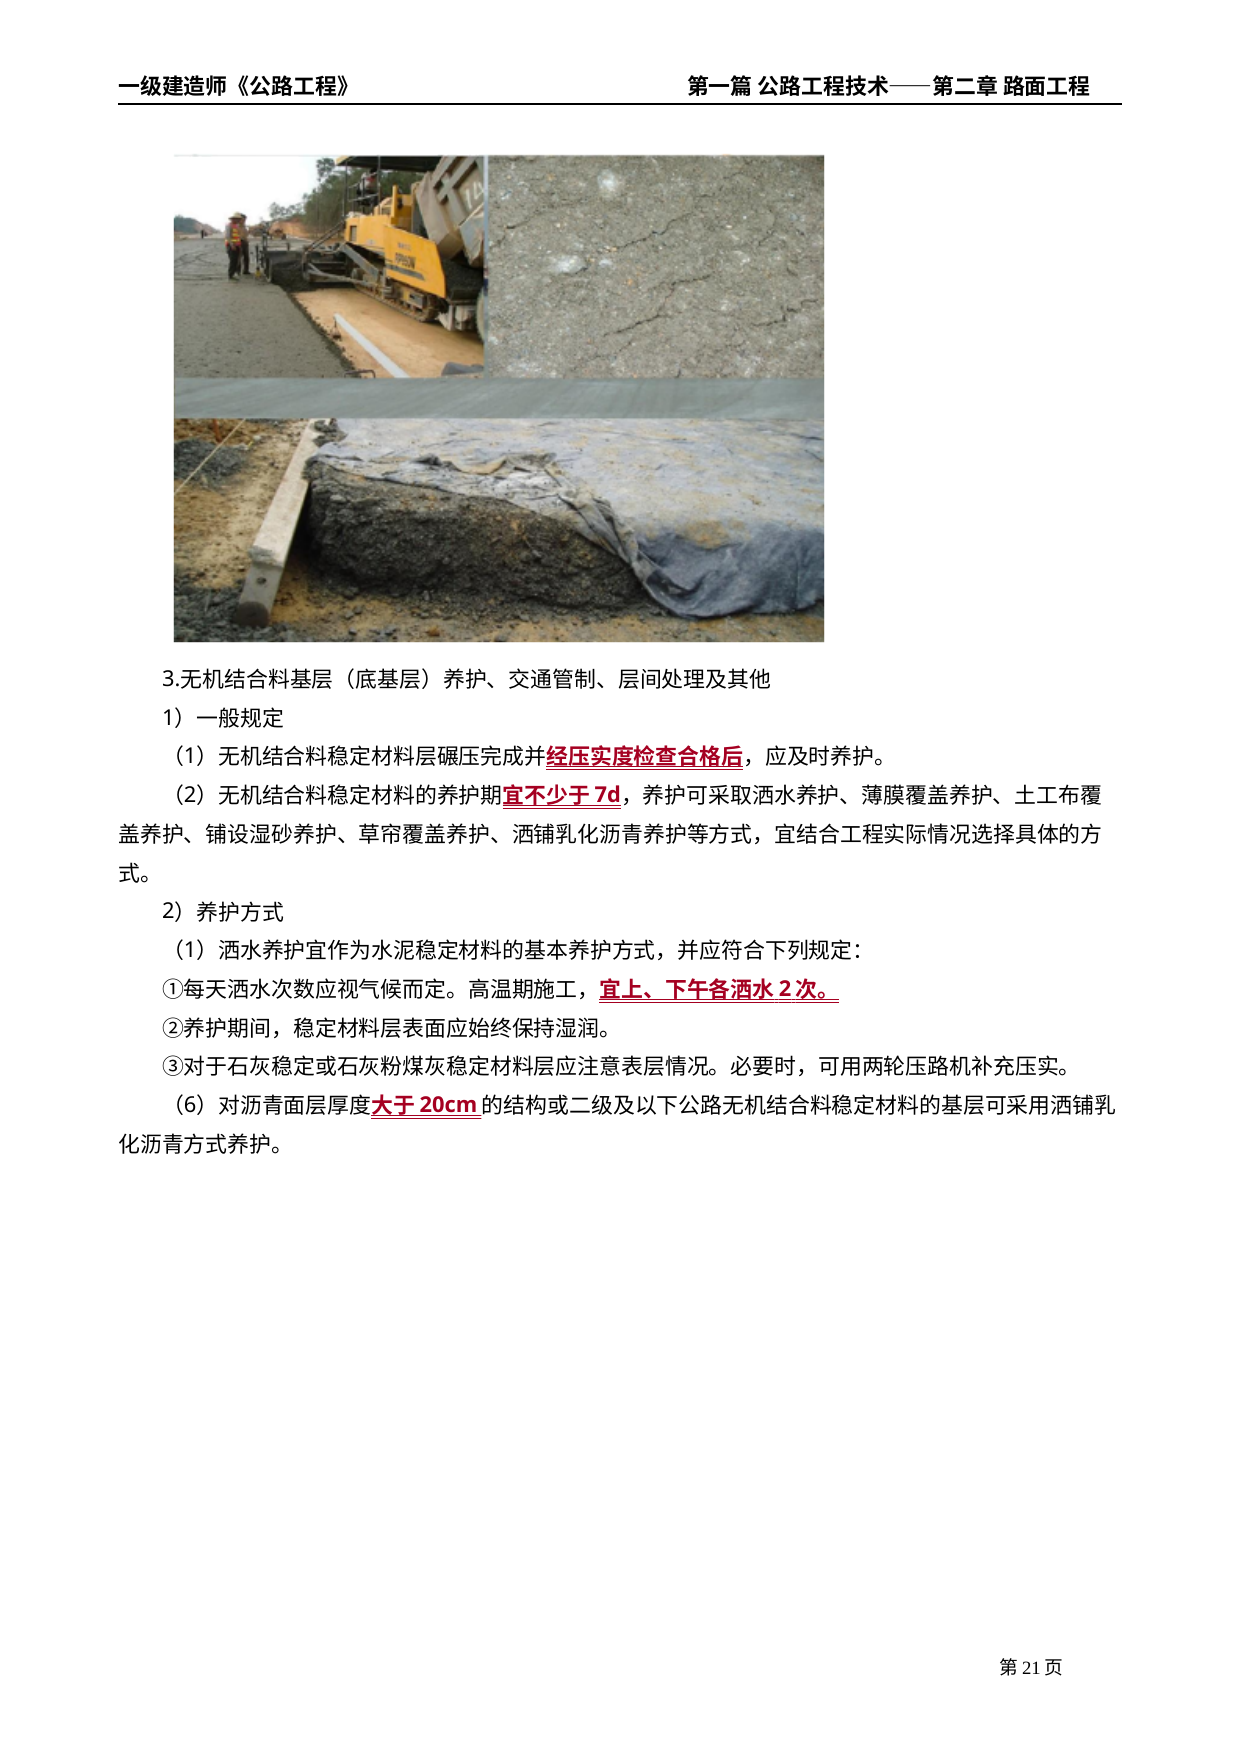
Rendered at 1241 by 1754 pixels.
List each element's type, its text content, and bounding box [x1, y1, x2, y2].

text ①每天洒水次数应视气候而定。高温期施工，宜上、下午各洒水2次。 [118, 971, 1122, 1005]
text ②养护期间，稳定材料层表面应始终保持湿润。 [118, 1009, 1122, 1043]
text （1）洒水养护宜作为水泥稳定材料的基本养护方式，并应符合下列规定： [118, 932, 1122, 966]
picture [166, 146, 831, 649]
text 3.无机结合料基层（底基层）养护、交通管制、层间处理及其他 [118, 661, 1122, 695]
text 1）一般规定 [118, 699, 1122, 733]
text （2）无机结合料稳定材料的养护期宜不少于7d，养护可采取洒水养护、薄膜覆盖养护、土工布覆盖养护、铺设湿砂养护、草帘覆盖养护、洒铺乳化沥青养护等方式，宜结合工程实际情况选择具体的方式。 [118, 777, 1122, 889]
text ③对于石灰稳定或石灰粉煤灰稳定材料层应注意表层情况。必要时，可用两轮压路机补充压实。 [118, 1048, 1122, 1082]
text （6）对沥青面层厚度大于20cm的结构或二级及以下公路无机结合料稳定材料的基层可采用洒铺乳化沥青方式养护。 [118, 1087, 1122, 1159]
text 2）养护方式 [118, 893, 1122, 927]
text （1）无机结合料稳定材料层碾压完成并经压实度检查合格后，应及时养护。 [118, 738, 1122, 772]
